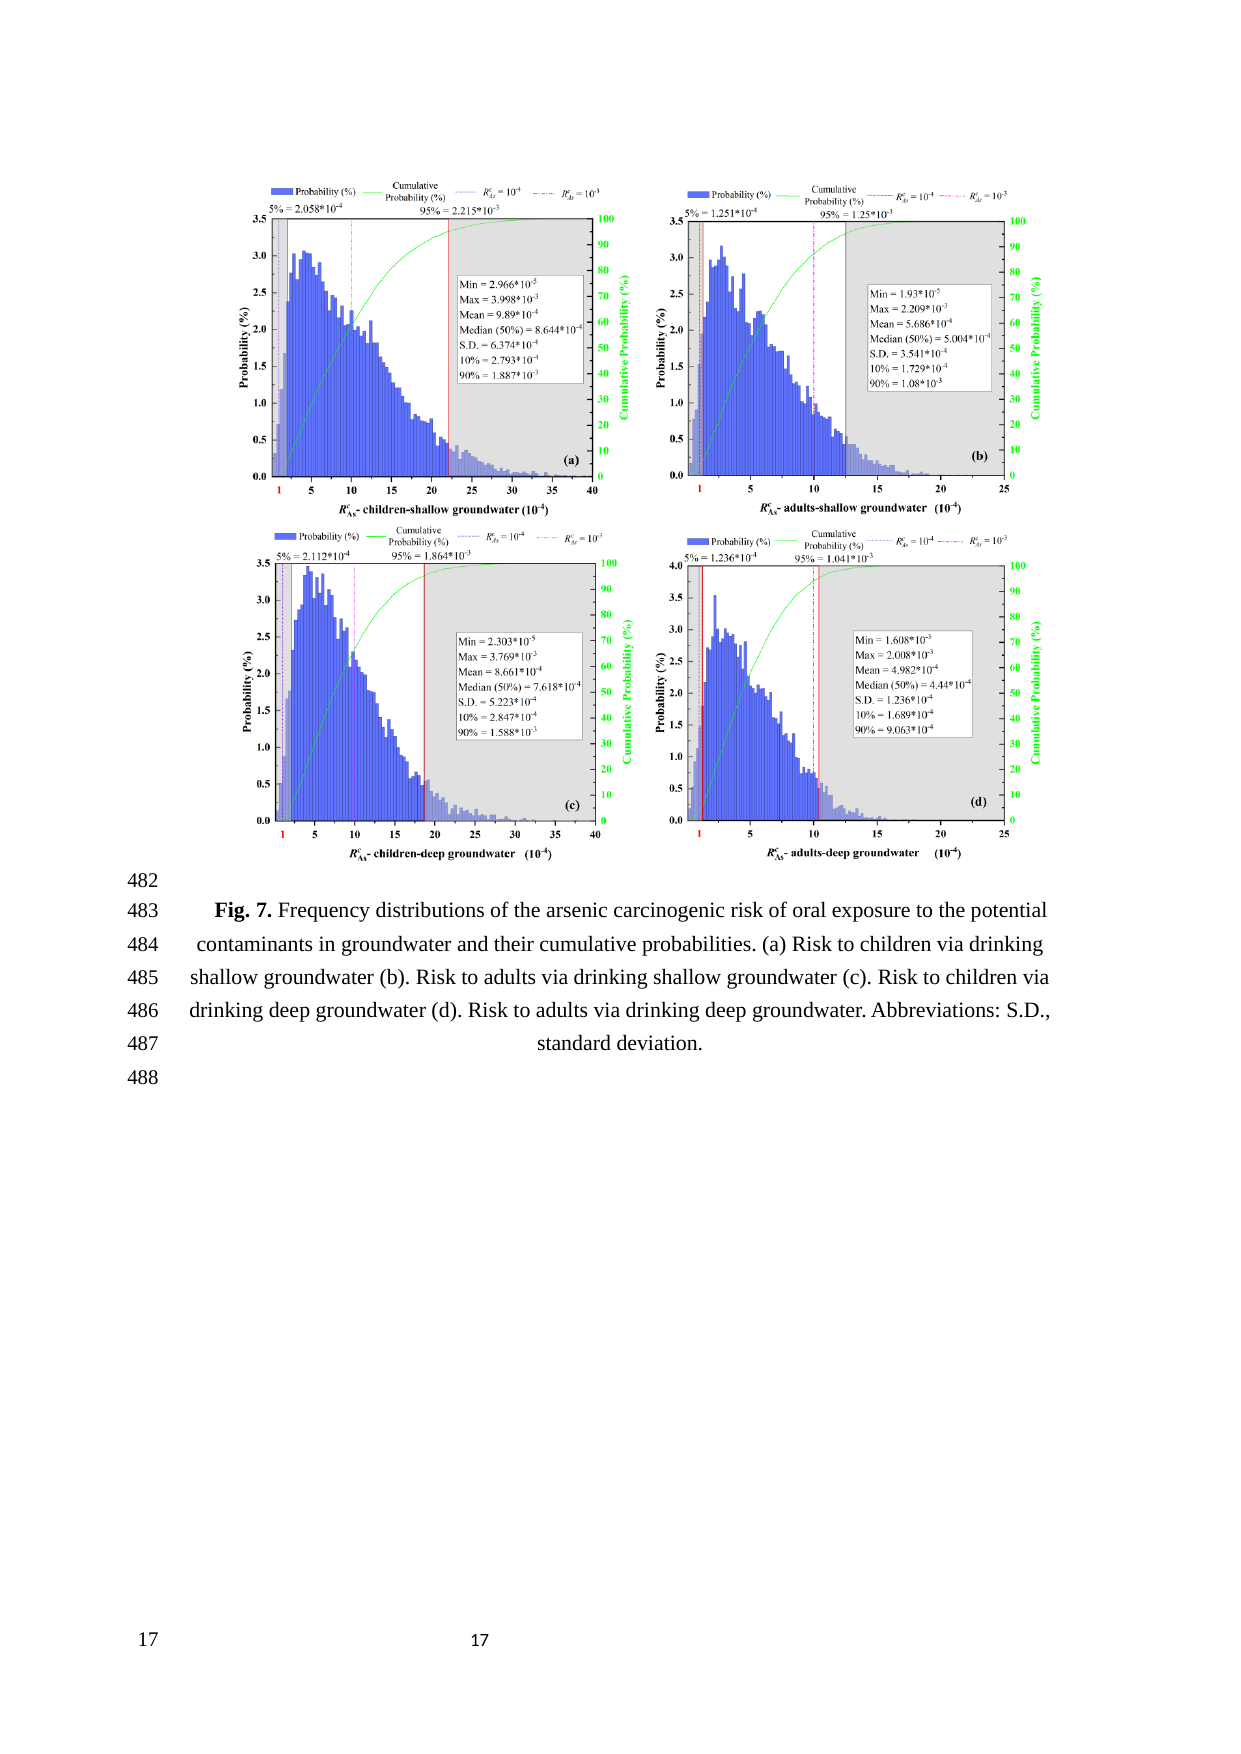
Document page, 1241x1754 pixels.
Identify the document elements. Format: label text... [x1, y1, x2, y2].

text Fig. 7. Frequency distributions of the arsenic carcinogenic risk of oral exposure to the potential contaminants in groundwater and their cumulative probabilities. (a) Risk to children via drinking shallow groundwater (b). Risk to adults via drinking shallow groundwater (c). Risk to children via drinking deep groundwater (d). Risk to adults via drinking deep groundwater. Abbreviations: S.D., standard deviation. [188, 893, 1052, 1060]
picture [212, 162, 1067, 888]
